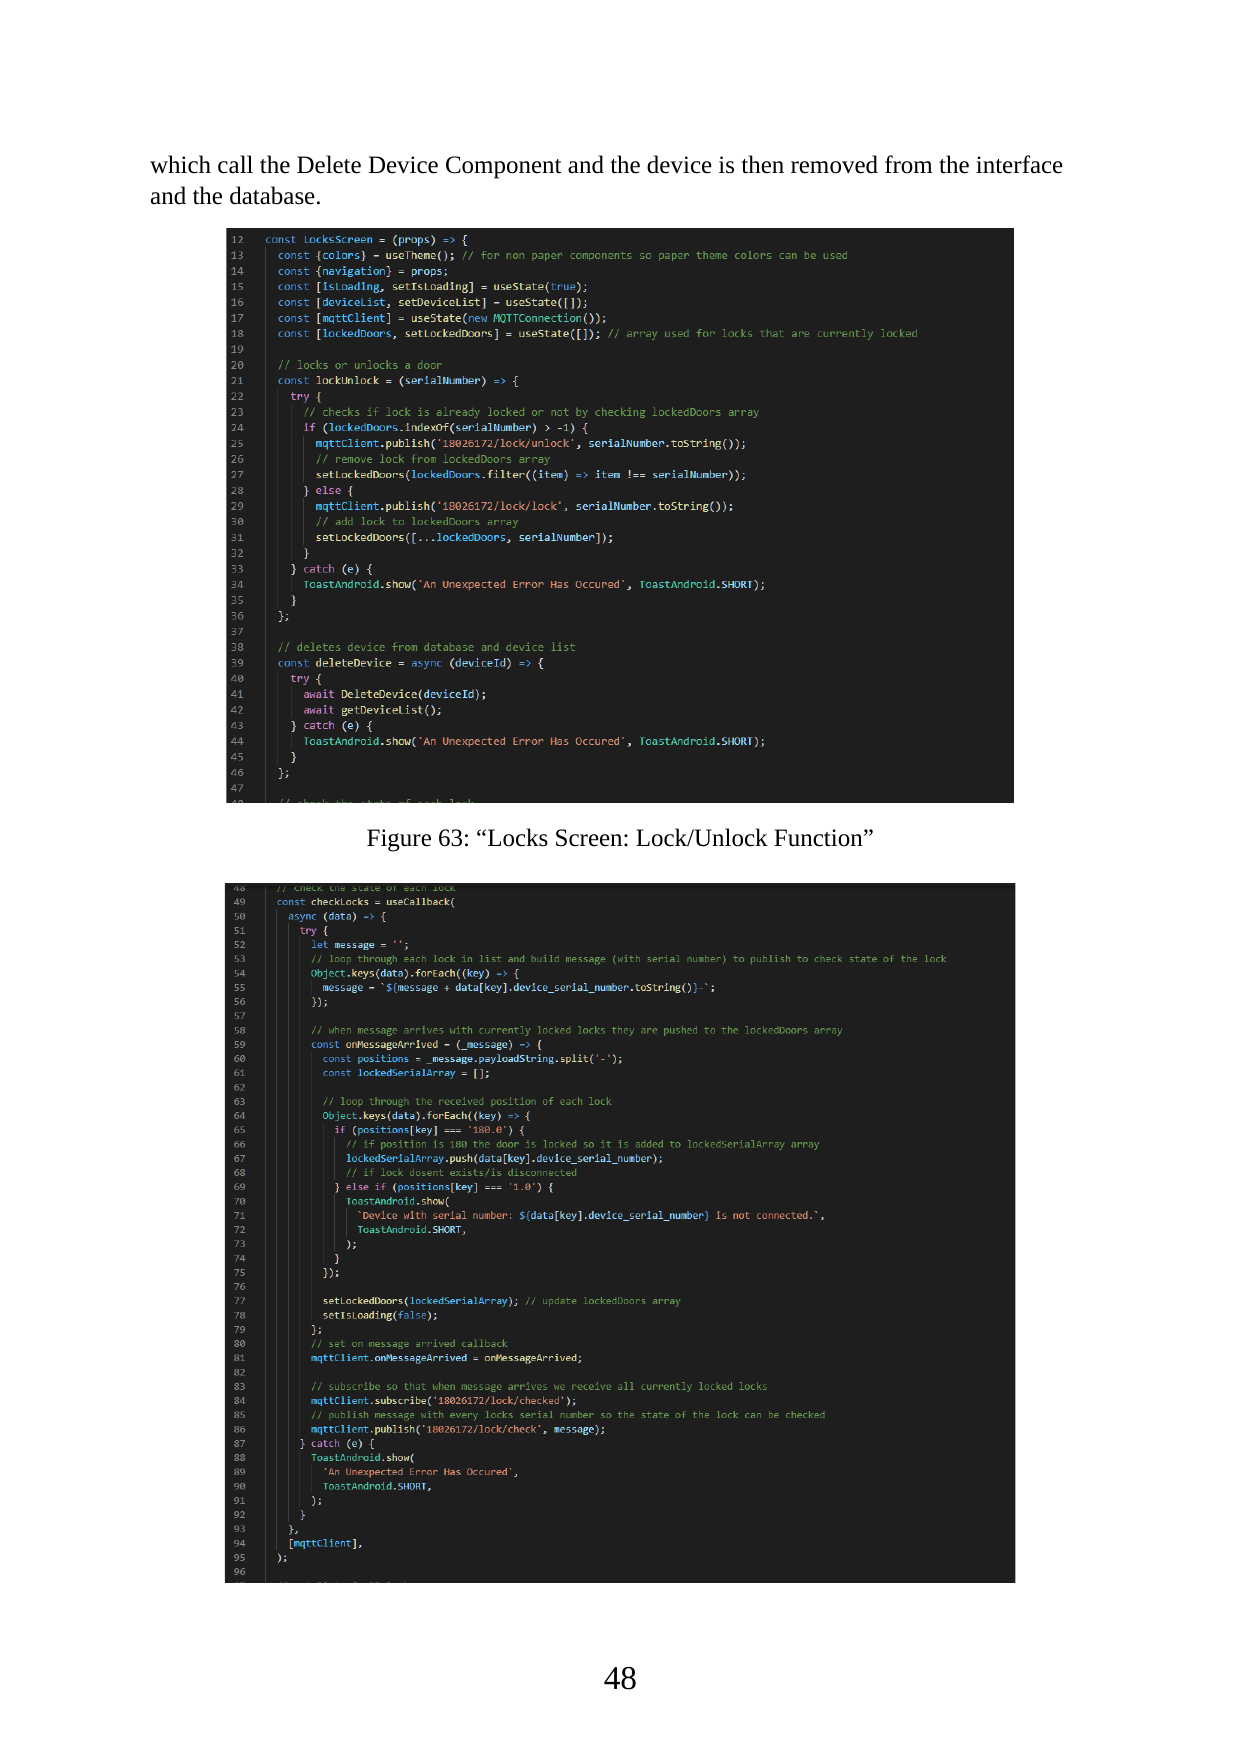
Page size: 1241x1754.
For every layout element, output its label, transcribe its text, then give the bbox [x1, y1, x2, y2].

picture [224, 883, 1016, 1583]
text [150, 150, 1090, 210]
text Figure 63: “Locks Screen: Lock/Unlock Function” [150, 823, 1090, 852]
picture [226, 228, 1014, 803]
